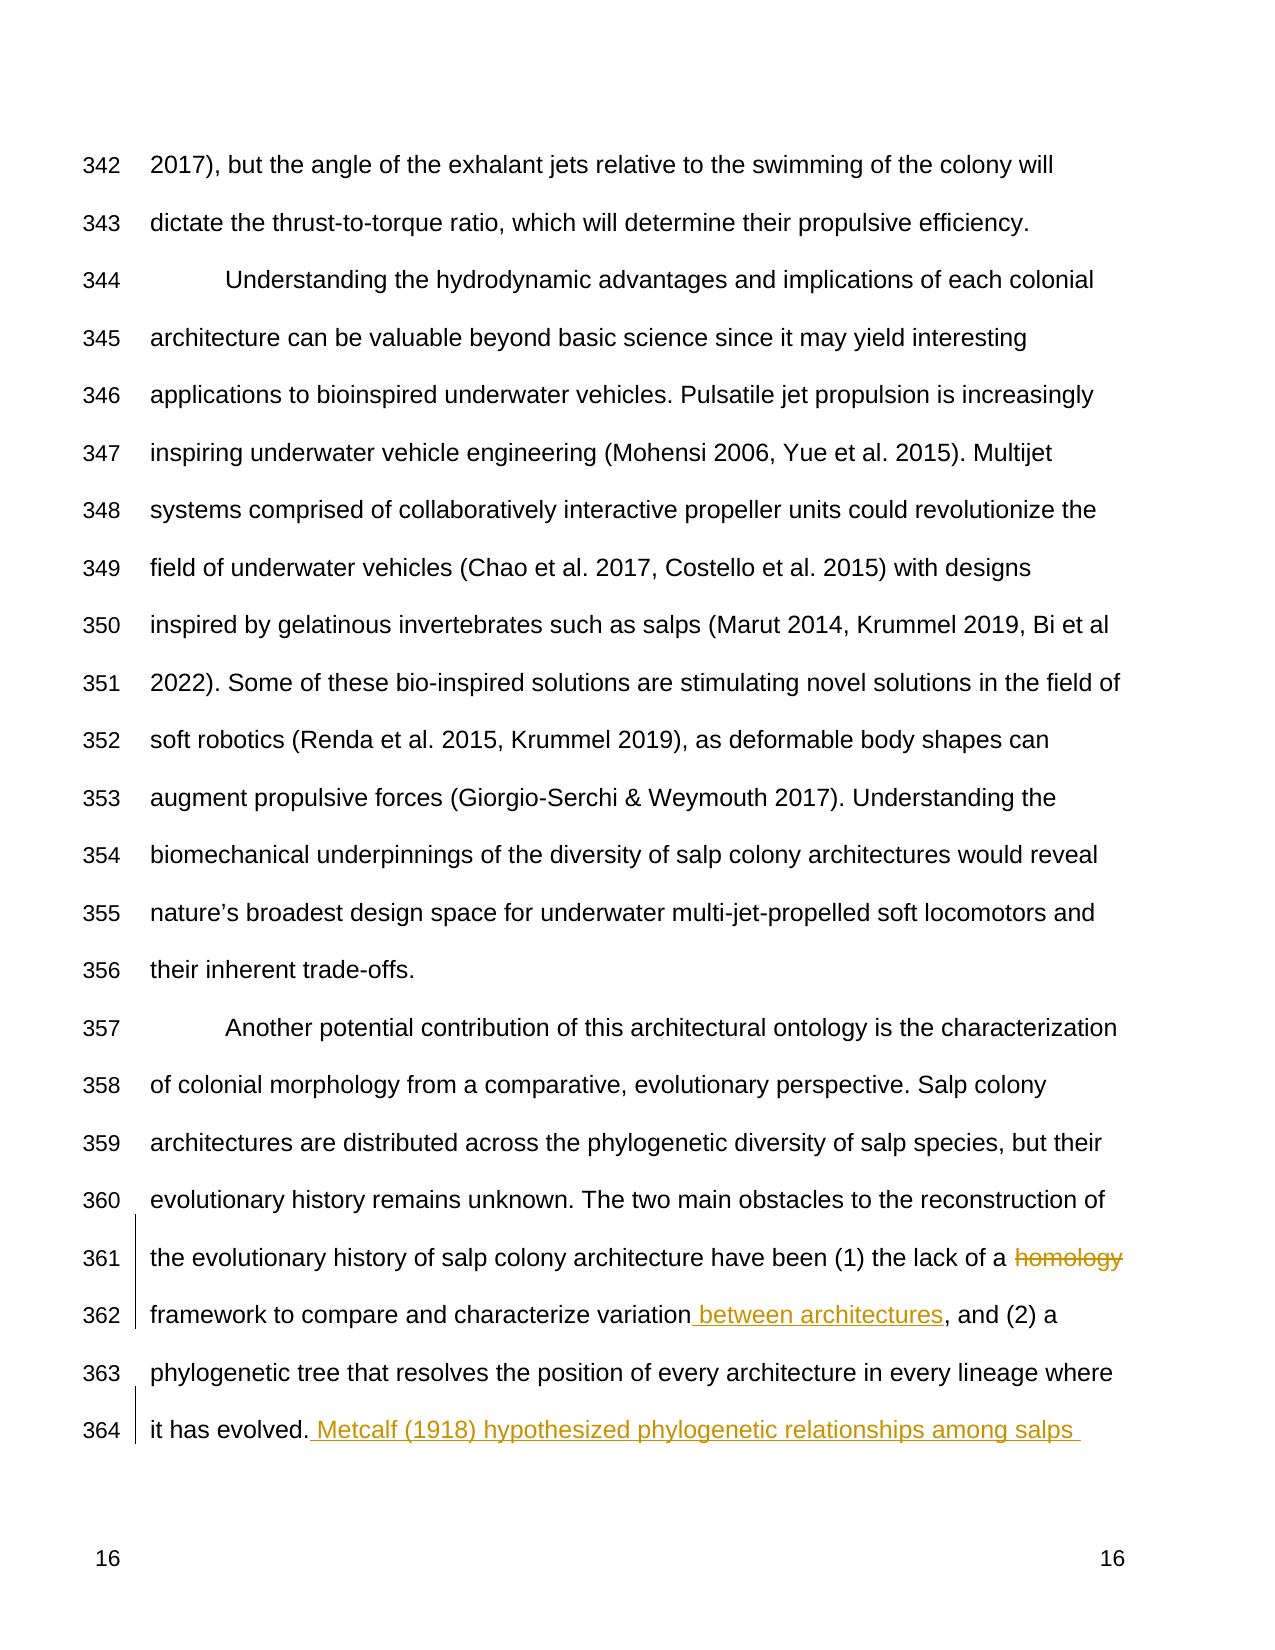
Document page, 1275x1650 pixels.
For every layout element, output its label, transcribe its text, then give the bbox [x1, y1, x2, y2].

text Understanding the hydrodynamic advantages and implications of each colonial architecture can be valuable beyond basic science since it may yield interesting applications to bioinspired underwater vehicles. Pulsatile jet propulsion is increasingly inspiring underwater vehicle engineering (Mohensi 2006, Yue et al. 2015). Multijet systems comprised of collaboratively interactive propeller units could revolutionize the field of underwater vehicles (Chao et al. 2017, Costello et al. 2015) with designs inspired by gelatinous invertebrates such as salps (Marut 2014, Krummel 2019, Bi et al 2022). Some of these bio-inspired solutions are stimulating novel solutions in the field of soft robotics (Renda et al. 2015, Krummel 2019), as deformable body shapes can augment propulsive forces (Giorgio-Serchi & Weymouth 2017). Understanding the biomechanical underpinnings of the diversity of salp colony architectures would reveal nature’s broadest design space for underwater multi-jet-propelled soft locomotors and their inherent trade-offs. [150, 265, 1125, 984]
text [150, 1012, 1125, 1444]
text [150, 150, 1125, 236]
